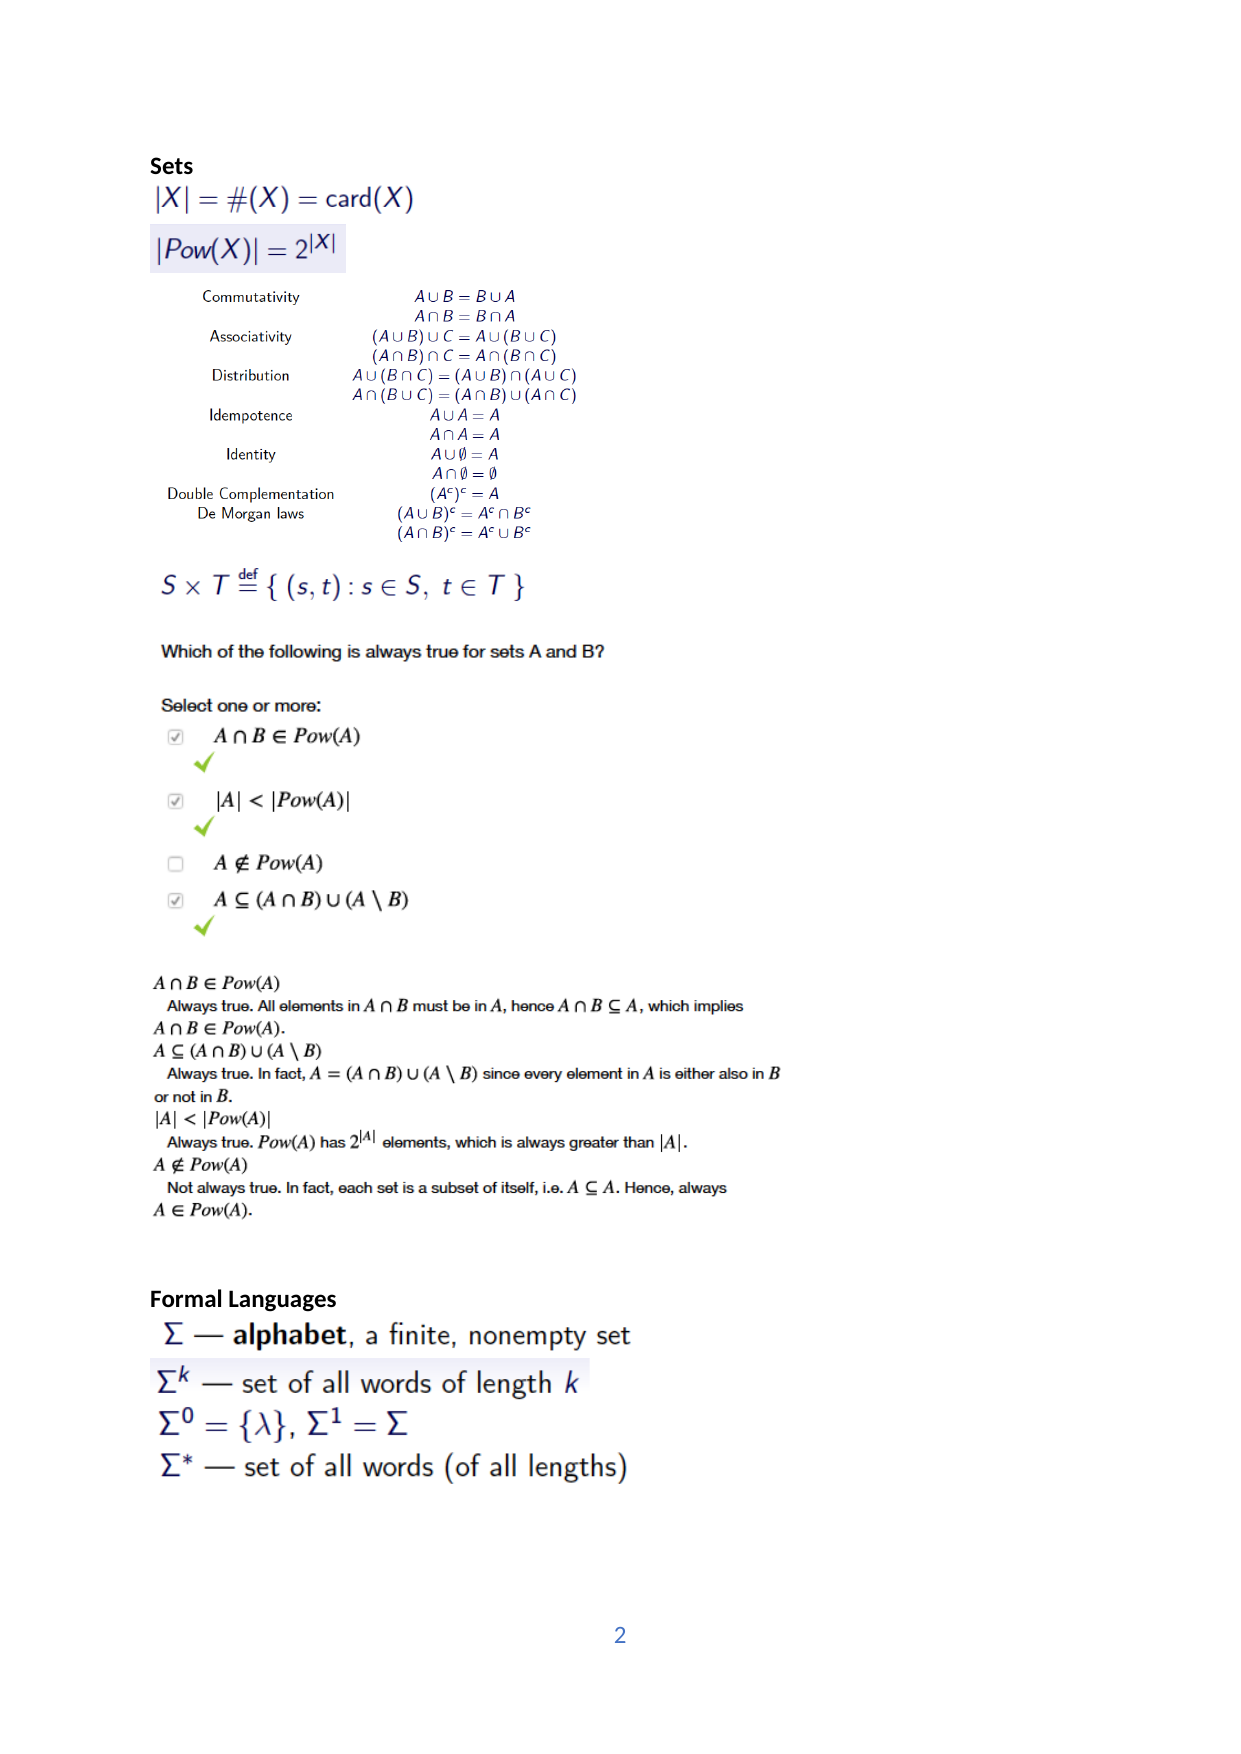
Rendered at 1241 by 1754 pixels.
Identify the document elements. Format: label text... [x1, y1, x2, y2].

picture [150, 180, 596, 612]
picture [150, 968, 796, 1223]
text Formal Languages [150, 1284, 1090, 1314]
text Sets [150, 150, 1090, 181]
picture [150, 1314, 646, 1489]
picture [150, 641, 646, 938]
